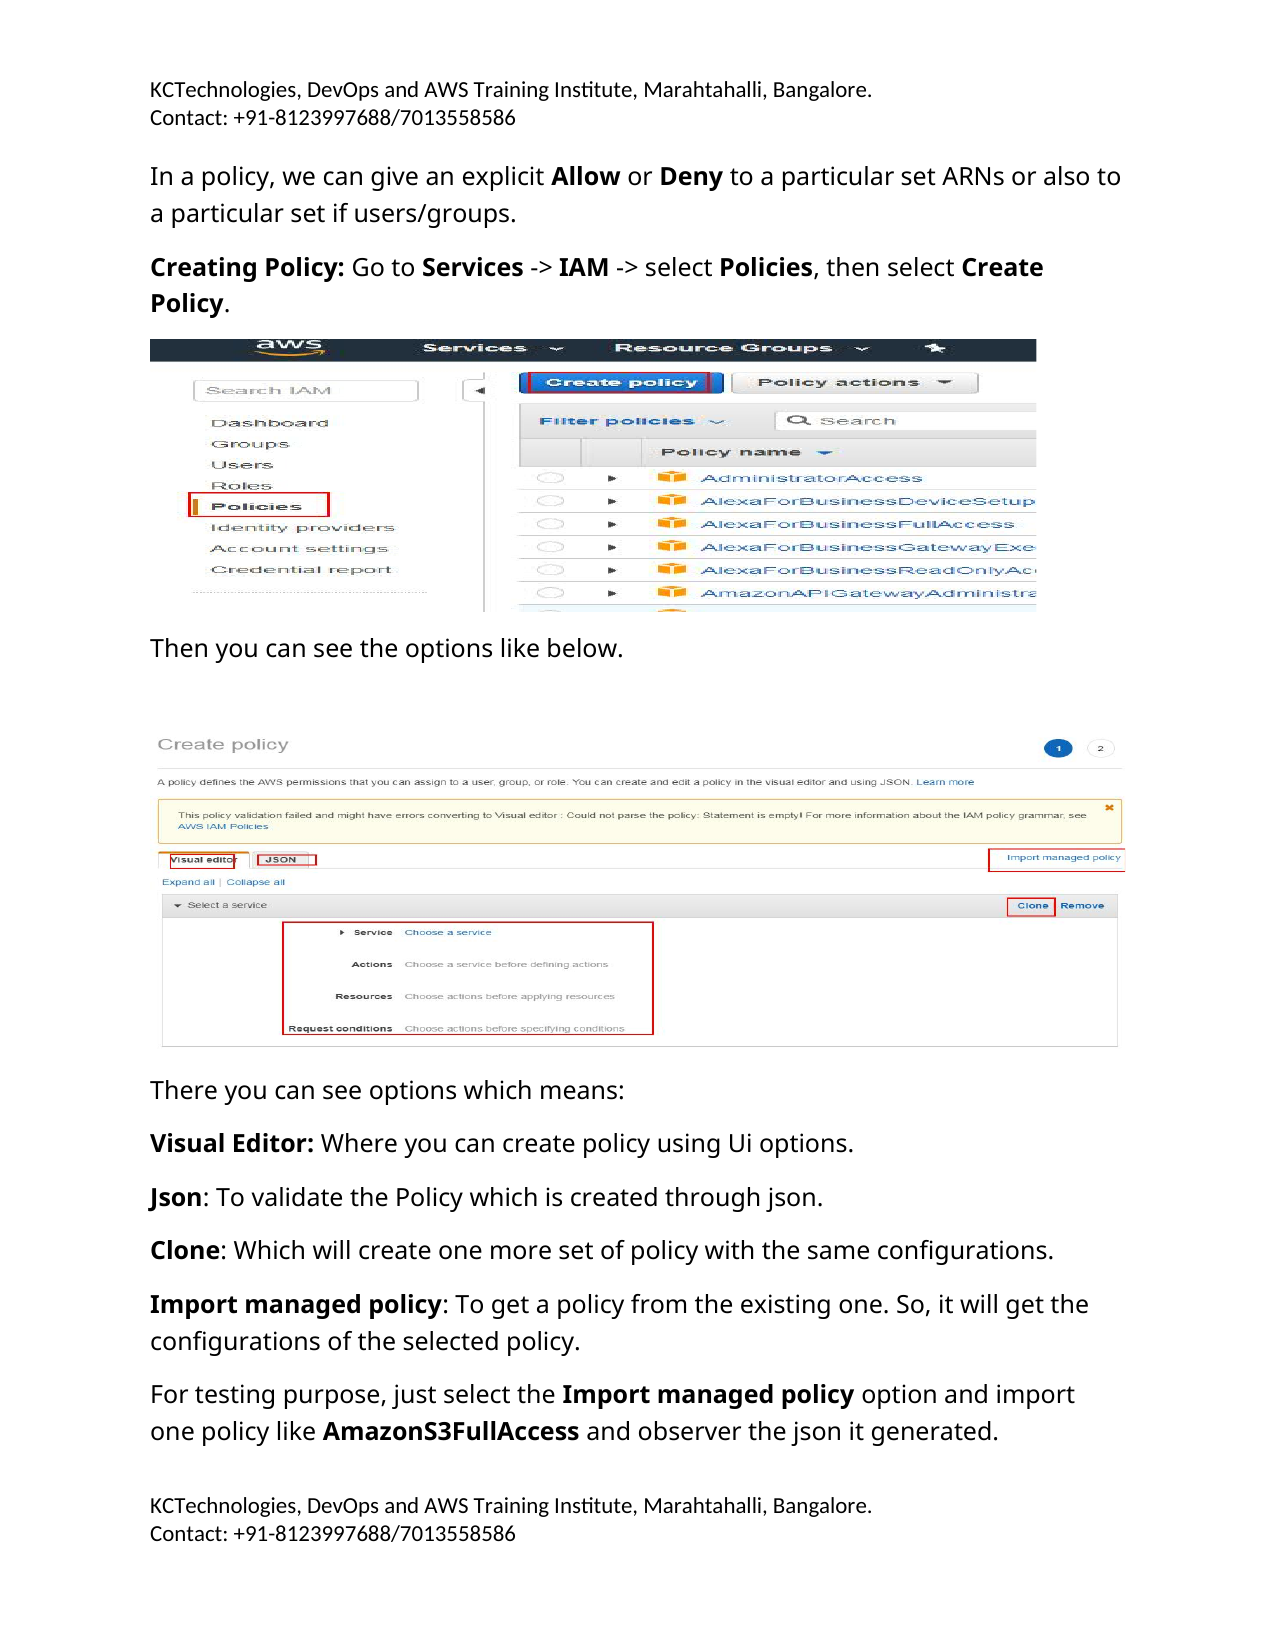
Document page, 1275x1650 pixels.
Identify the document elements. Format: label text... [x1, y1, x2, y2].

text For testing purpose, just select the Import managed policy option and import one policy like AmazonS3FullAccess and observer the json it generated. [150, 1377, 1125, 1447]
text Then you can see the options like below. [150, 630, 1125, 664]
picture [150, 339, 1037, 612]
text There you can see options which means: [150, 1073, 1125, 1107]
text Clone: Which will create one more set of policy with the same configurations. [150, 1233, 1125, 1267]
text Import managed policy: To get a policy from the existing one. So, it will get the configurations of the selected policy. [150, 1286, 1125, 1357]
text Json: To validate the Policy which is created through json. [150, 1179, 1125, 1213]
text In a policy, we can give an explicit Allow or Deny to a particular set ARNs or also to a particular set if users/groups. [150, 159, 1125, 230]
text Creating Policy: Go to Services -> IAM -> select Policies, then select Create Policy. [150, 249, 1125, 320]
picture [150, 737, 1125, 1054]
text Visual Editor: Where you can create policy using Ui options. [150, 1126, 1125, 1160]
